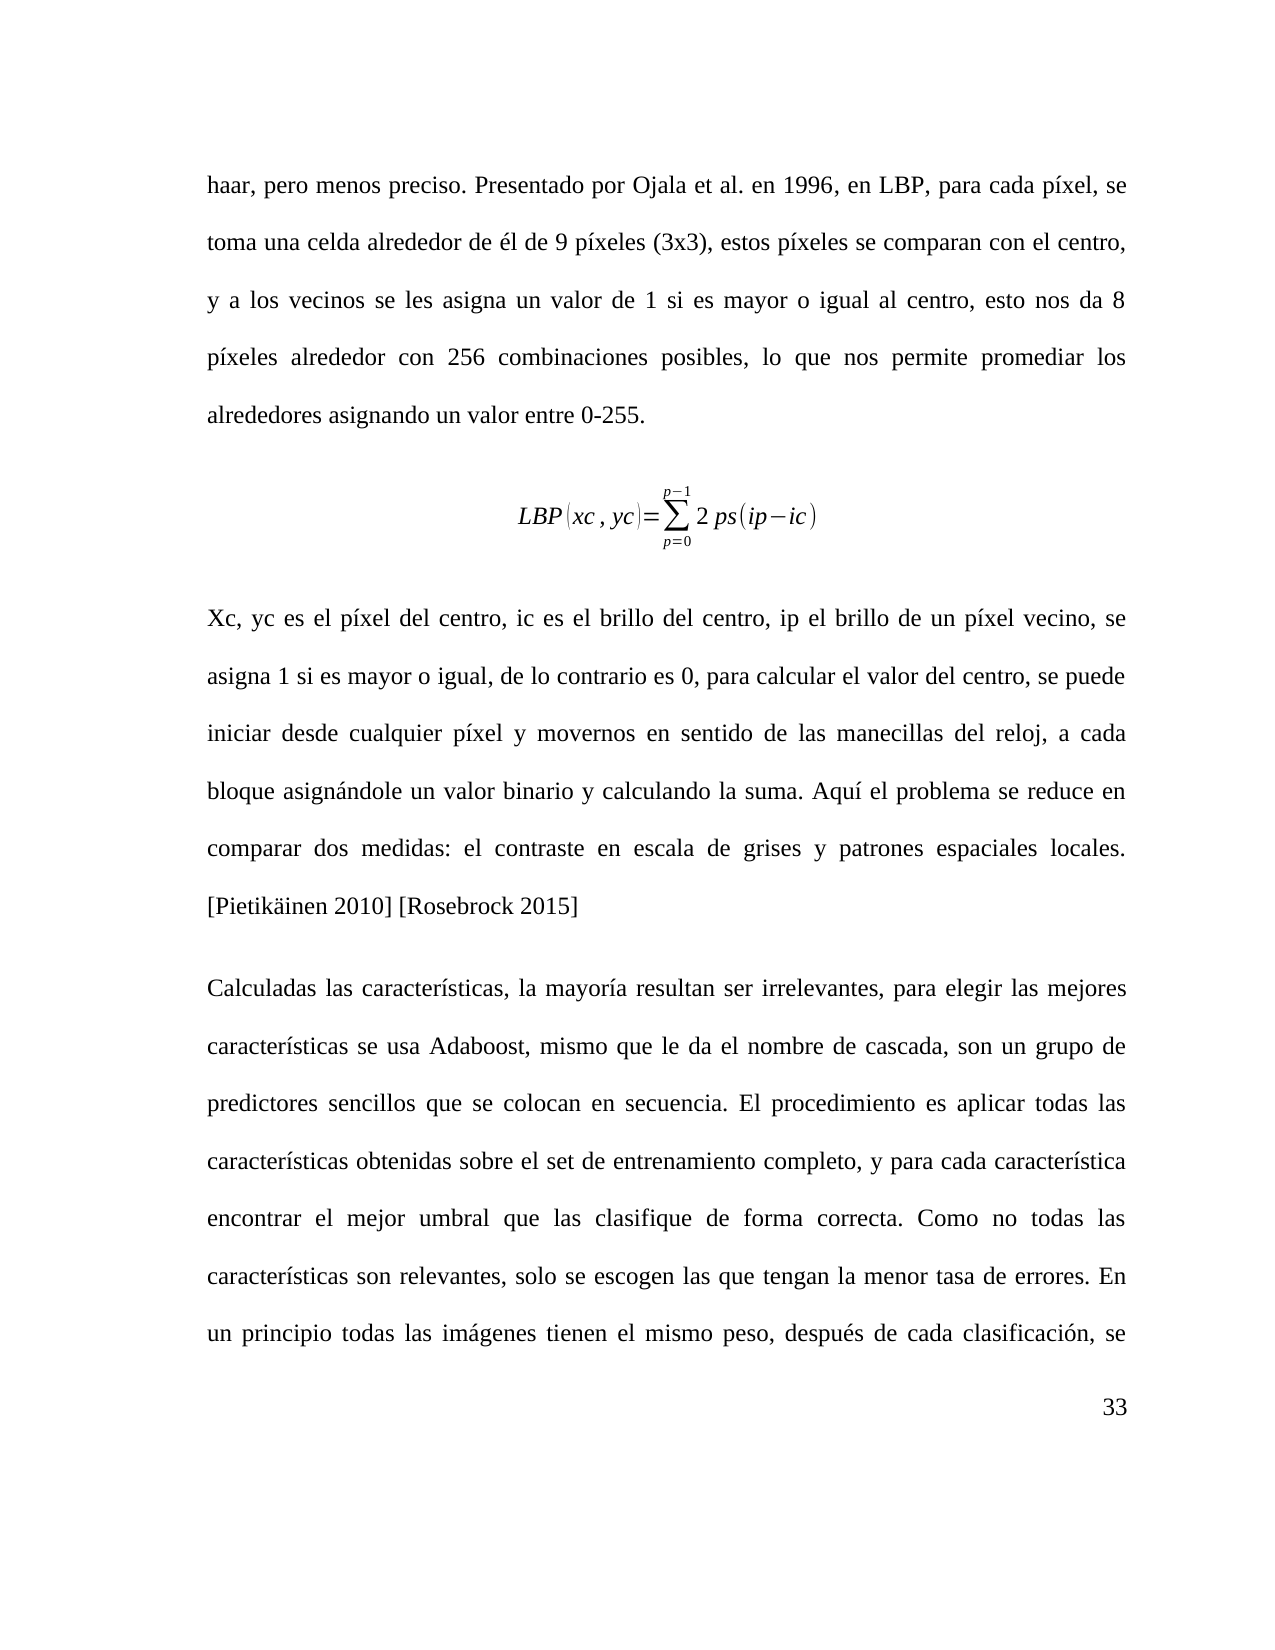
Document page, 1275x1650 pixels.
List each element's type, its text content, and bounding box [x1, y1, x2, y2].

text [207, 170, 1127, 429]
text Xc, yc es el píxel del centro, ic es el brillo del centro, ip el brillo de un píxel vecino, se asigna 1 si es mayor o igual, de lo contrario es 0, para calcular el valor del centro, se puede iniciar desde cualquier píxel y movernos en sentido de las manecillas del reloj, a cada bloque asignándole un valor binario y calculando la suma. Aquí el problema se reduce en comparar dos medidas: el contraste en escala de grises y patrones espaciales locales. [Pietikäinen 2010] [Rosebrock 2015] [207, 603, 1127, 920]
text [207, 973, 1127, 1347]
